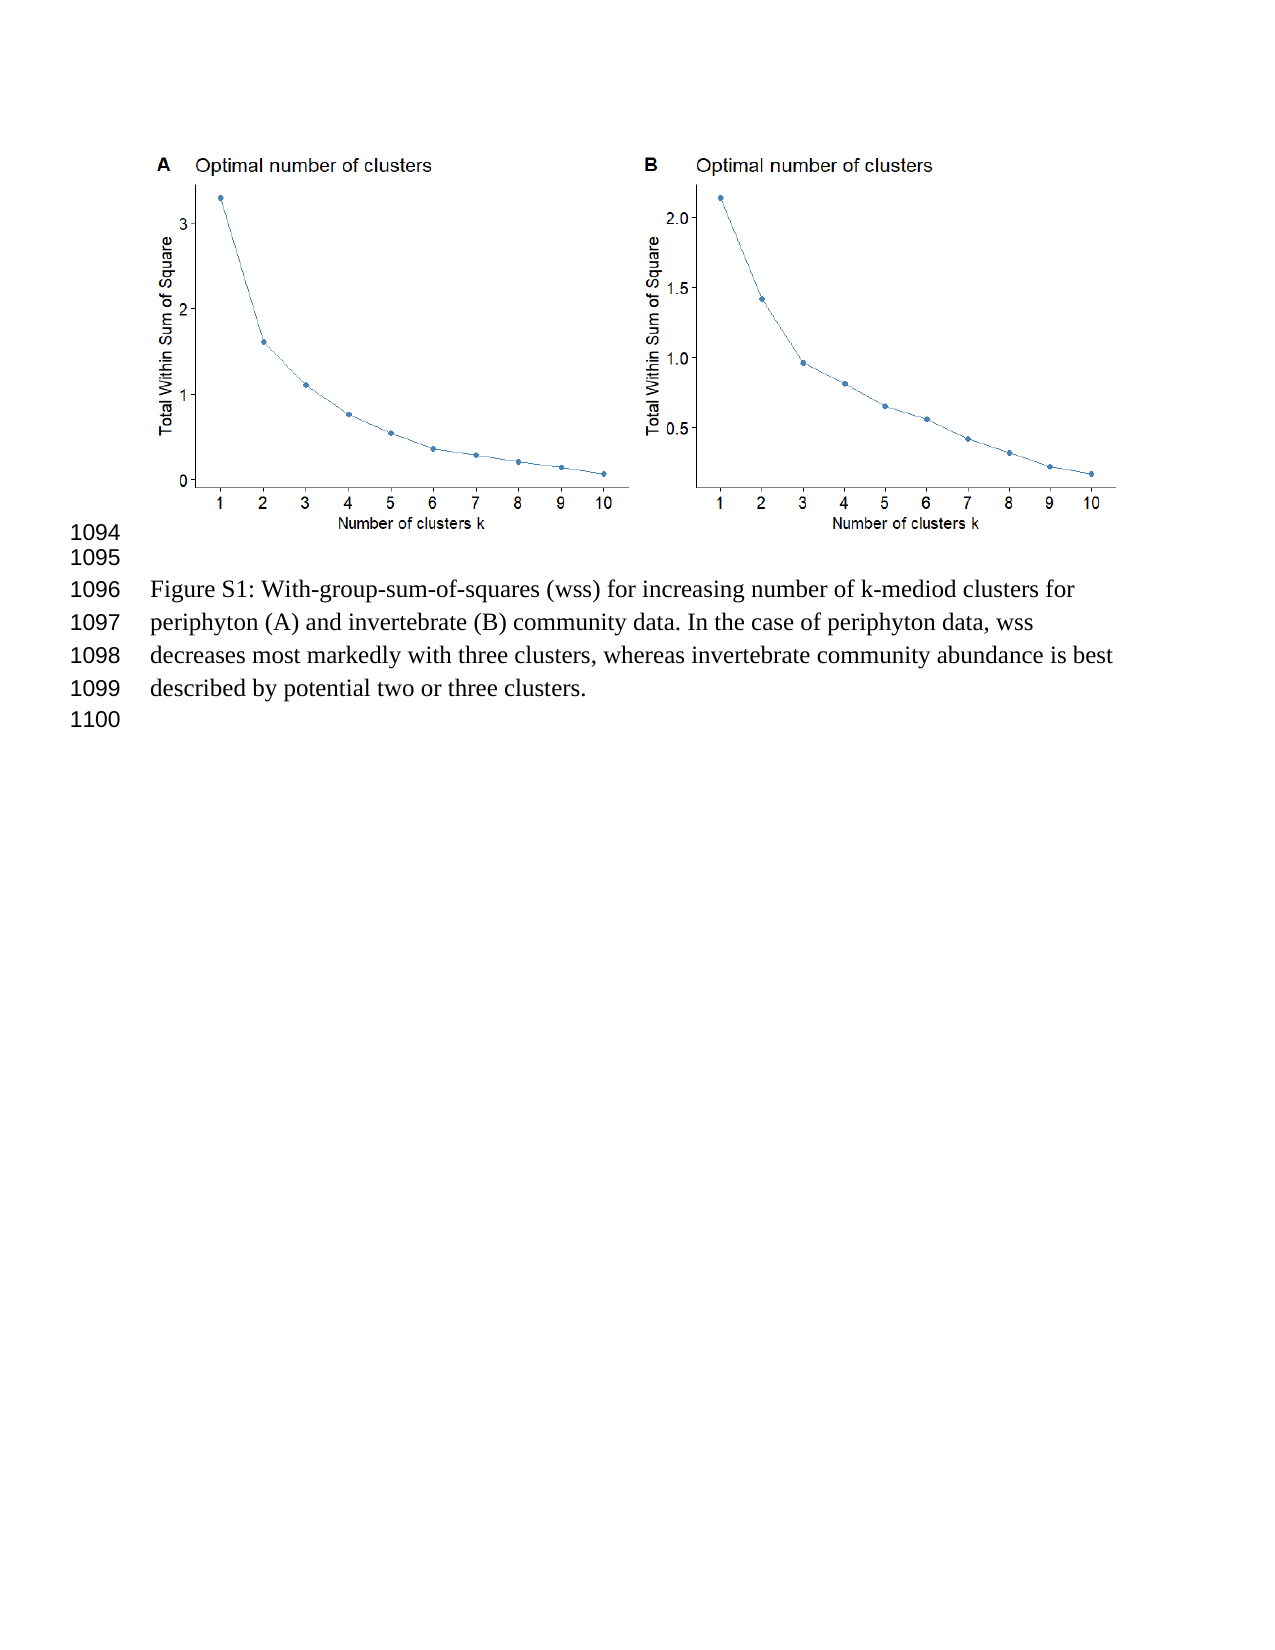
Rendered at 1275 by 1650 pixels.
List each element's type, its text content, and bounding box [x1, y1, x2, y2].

picture [150, 150, 1123, 540]
text Figure S1: With-group-sum-of-squares (wss) for increasing number of k-mediod clusters for periphyton (A) and invertebrate (B) community data. In the case of periphyton data, wss decreases most markedly with three clusters, whereas invertebrate community abundance is best described by potential two or three clusters. [150, 574, 1125, 702]
